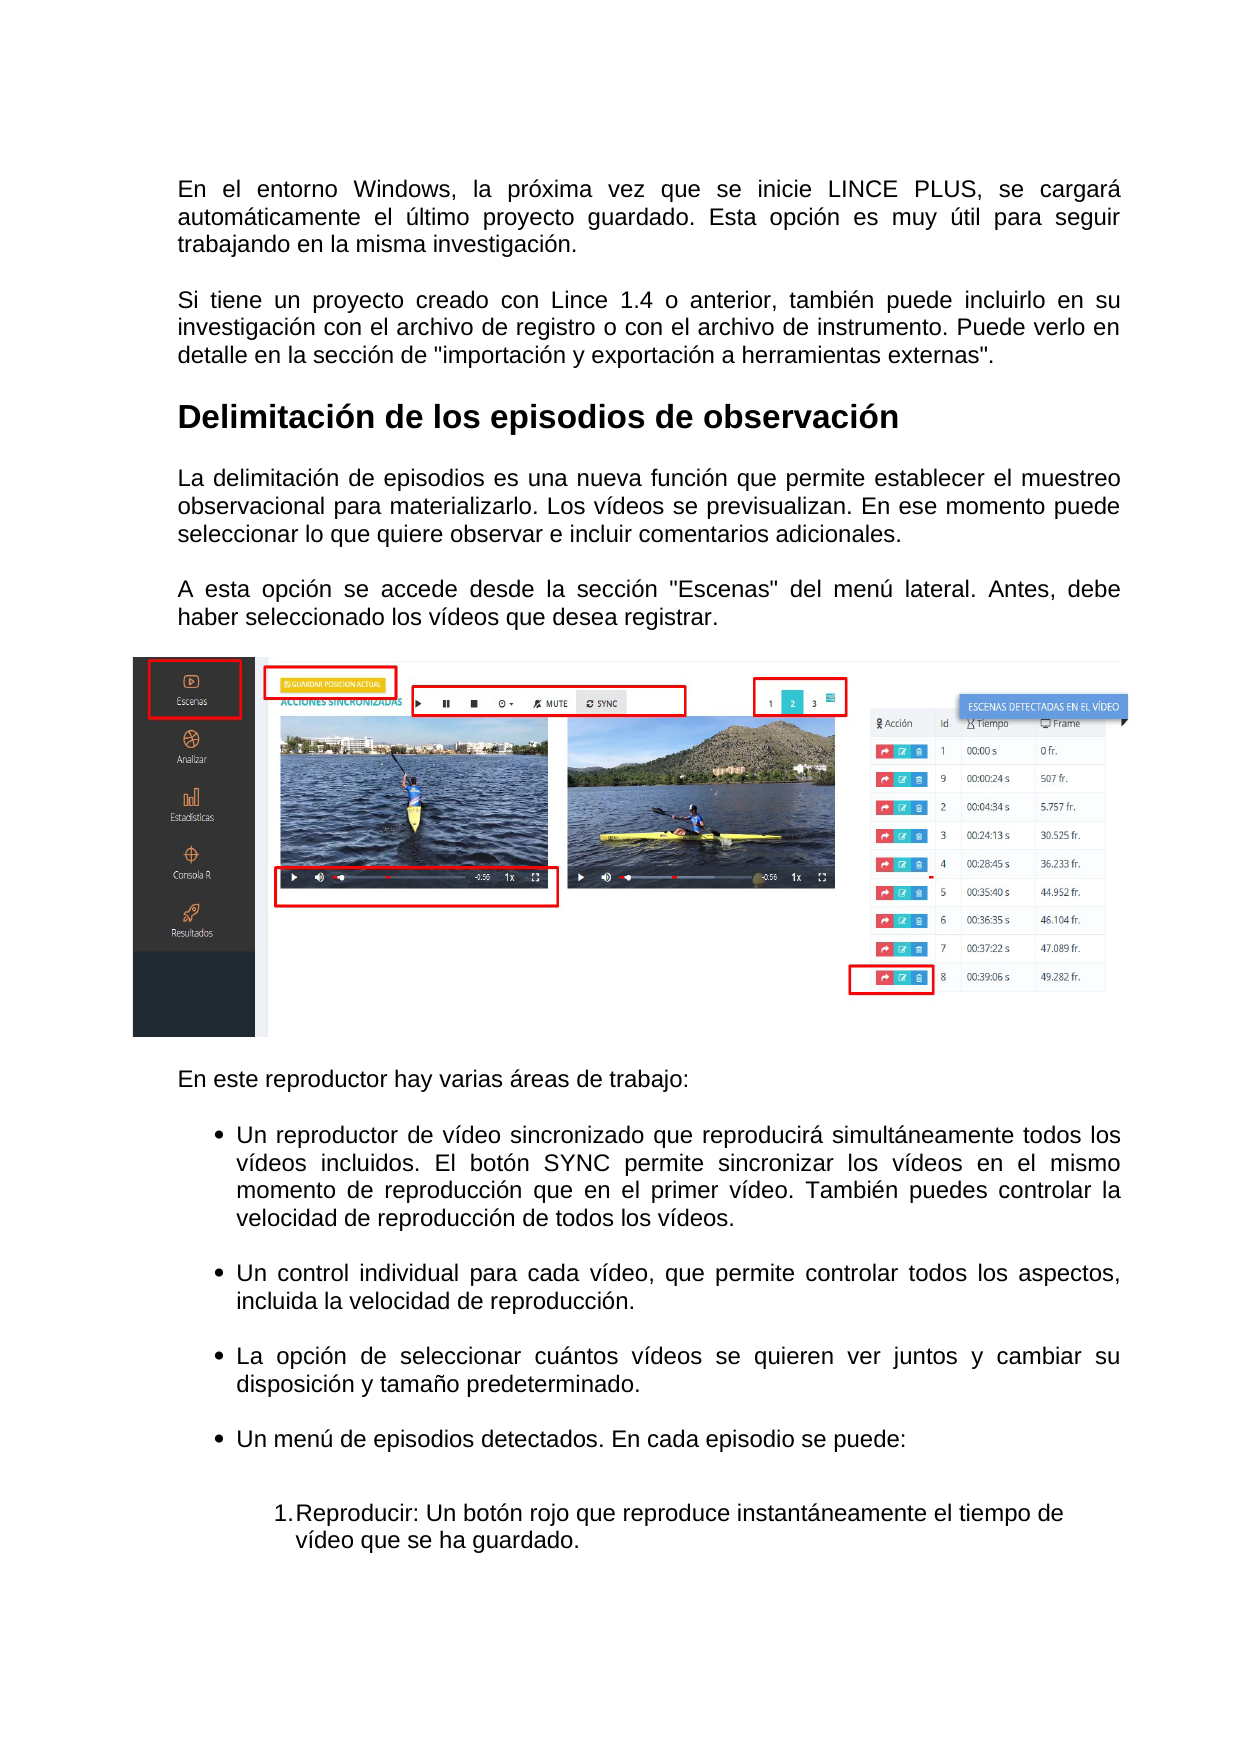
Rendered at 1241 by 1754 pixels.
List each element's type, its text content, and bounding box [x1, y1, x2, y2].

list Un control individual para cada vídeo, que permite controlar todos los aspectos, incluida la velocidad de reproducción. [215, 1259, 1122, 1314]
list Un menú de episodios detectados. En cada episodio se puede: [215, 1425, 1122, 1452]
text En el entorno Windows, la próxima vez que se inicie LINCE PLUS, se cargará automáticamente el último proyecto guardado. Esta opción es muy útil para seguir trabajando en la misma investigación. [177, 175, 1122, 258]
text La delimitación de episodios es una nueva función que permite establecer el muestreo observacional para materializarlo. Los vídeos se previsualizan. En ese momento puede seleccionar lo que quiere observar e incluir comentarios adicionales. [177, 464, 1122, 547]
text En este reproductor hay varias áreas de trabajo: [177, 1065, 1122, 1092]
list La opción de seleccionar cuántos vídeos se quieren ver juntos y cambiar su disposición y tamaño predeterminado. [215, 1342, 1122, 1397]
text Si tiene un proyecto creado con Lince 1.4 o anterior, también puede incluirlo en su investigación con el archivo de registro o con el archivo de instrumento. Puede verlo en detalle en la sección de "importación y exportación a herramientas externas". [177, 286, 1122, 368]
list Un reproductor de vídeo sincronizado que reproducirá simultáneamente todos los vídeos incluidos. El botón SYNC permite sincronizar los vídeos en el mismo momento de reproducción que en el primer vídeo. También puedes controlar la velocidad de reproducción de todos los vídeos. [215, 1121, 1122, 1232]
text A esta opción se accede desde la sección "Escenas" del menú lateral. Antes, debe haber seleccionado los vídeos que desea registrar. [177, 575, 1122, 630]
list Reproducir: Un botón rojo que reproduce instantáneamente el tiempo de vídeo que se ha guardado. [274, 1499, 1122, 1554]
text Delimitación de los episodios de observación [177, 397, 1122, 436]
